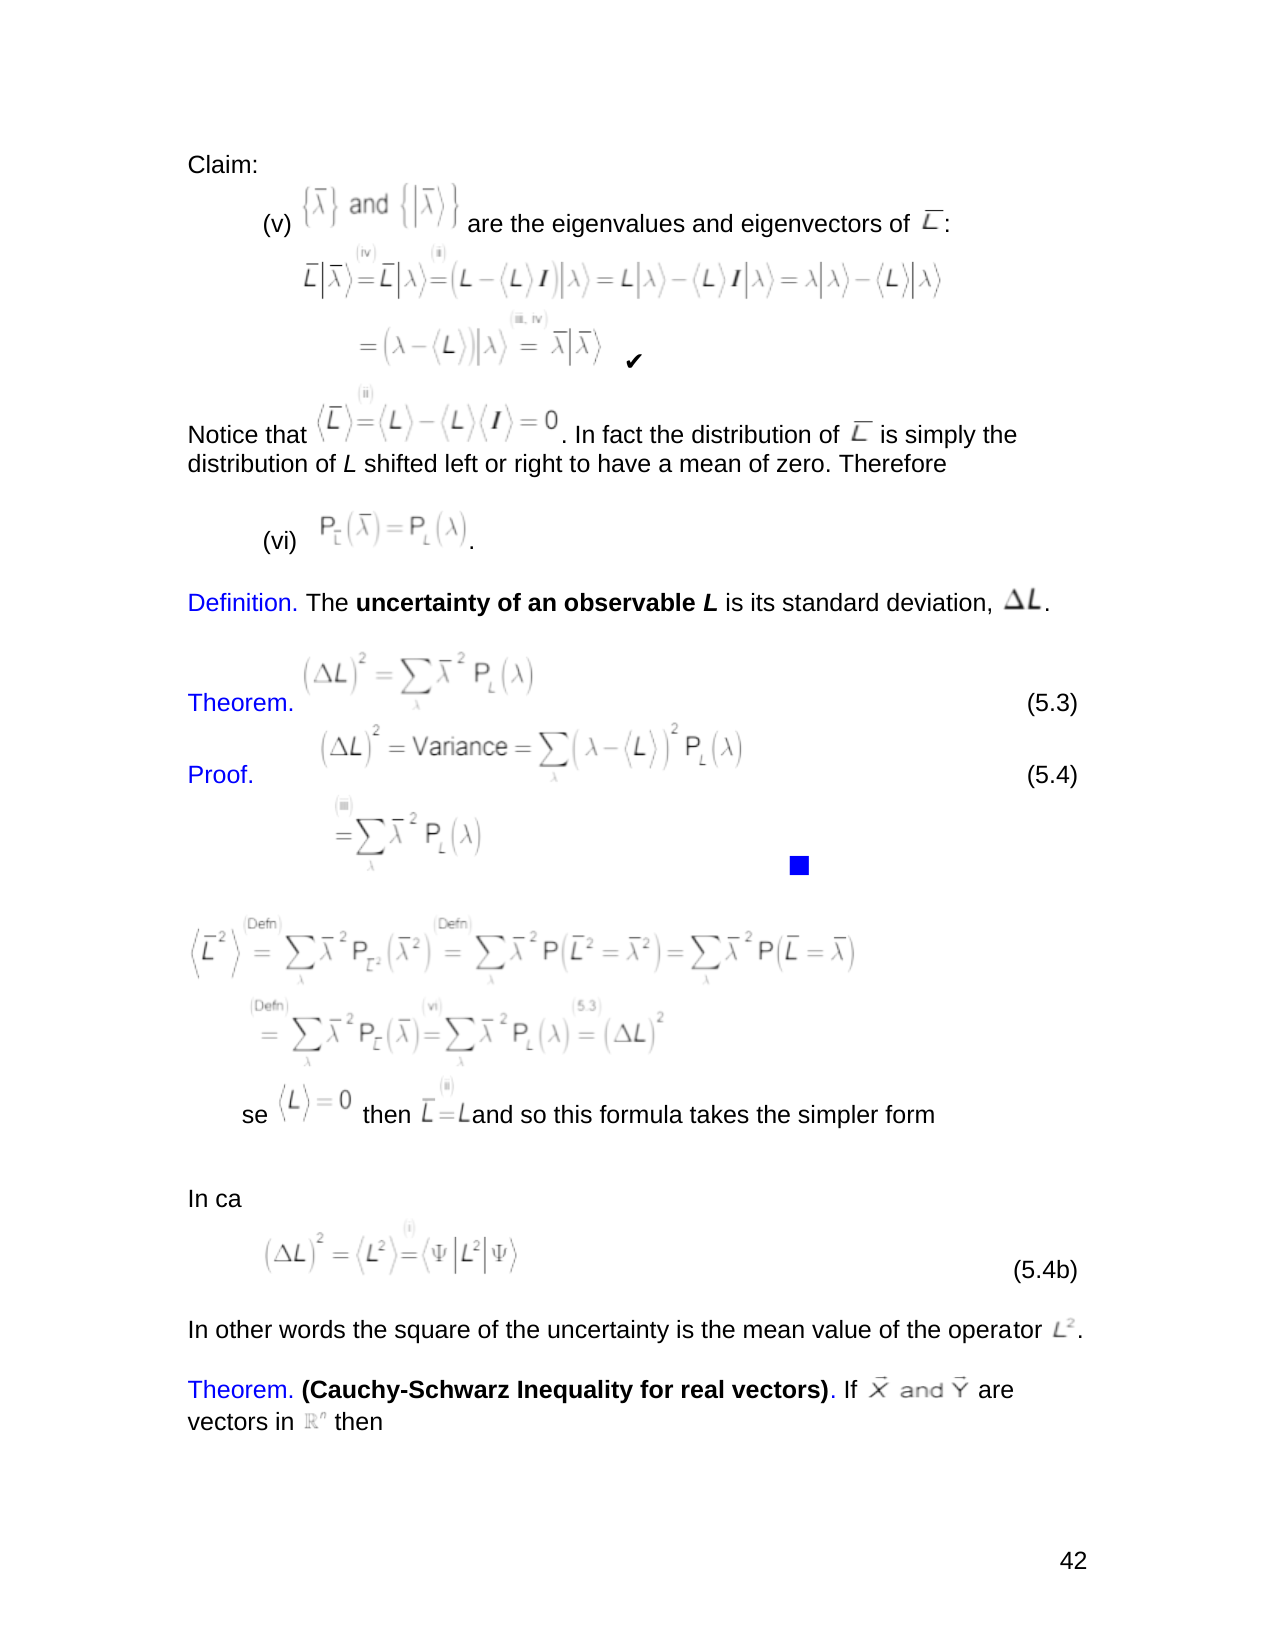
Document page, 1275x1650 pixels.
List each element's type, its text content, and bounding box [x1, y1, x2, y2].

text Proof. (5.4) [187, 717, 1087, 789]
text Definition. The uncertainty of an observable L is its standard deviation, . [187, 584, 1087, 617]
text In case then and so this formula takes the simpler form [187, 1070, 1087, 1212]
text Theorem. (Cauchy-Schwarz Inequality for real vectors). If are vectors in then [187, 1373, 1087, 1435]
text (vi) . [187, 507, 1087, 555]
text (v) are the eigenvalues and eigenvectors of : [187, 179, 1087, 237]
text Theorem. (5.3) [187, 645, 1087, 717]
text (5.4b) [187, 1212, 1087, 1284]
text Claim: [187, 150, 1087, 179]
text ✔ [187, 304, 1087, 377]
text ■ [187, 789, 1087, 879]
text Notice that . In fact the distribution of is simply the distribution of L shifted left or right to have a mean of zero. Therefore [187, 377, 1087, 478]
text In other words the square of the uncertainty is the mean value of the operator . [187, 1313, 1087, 1344]
